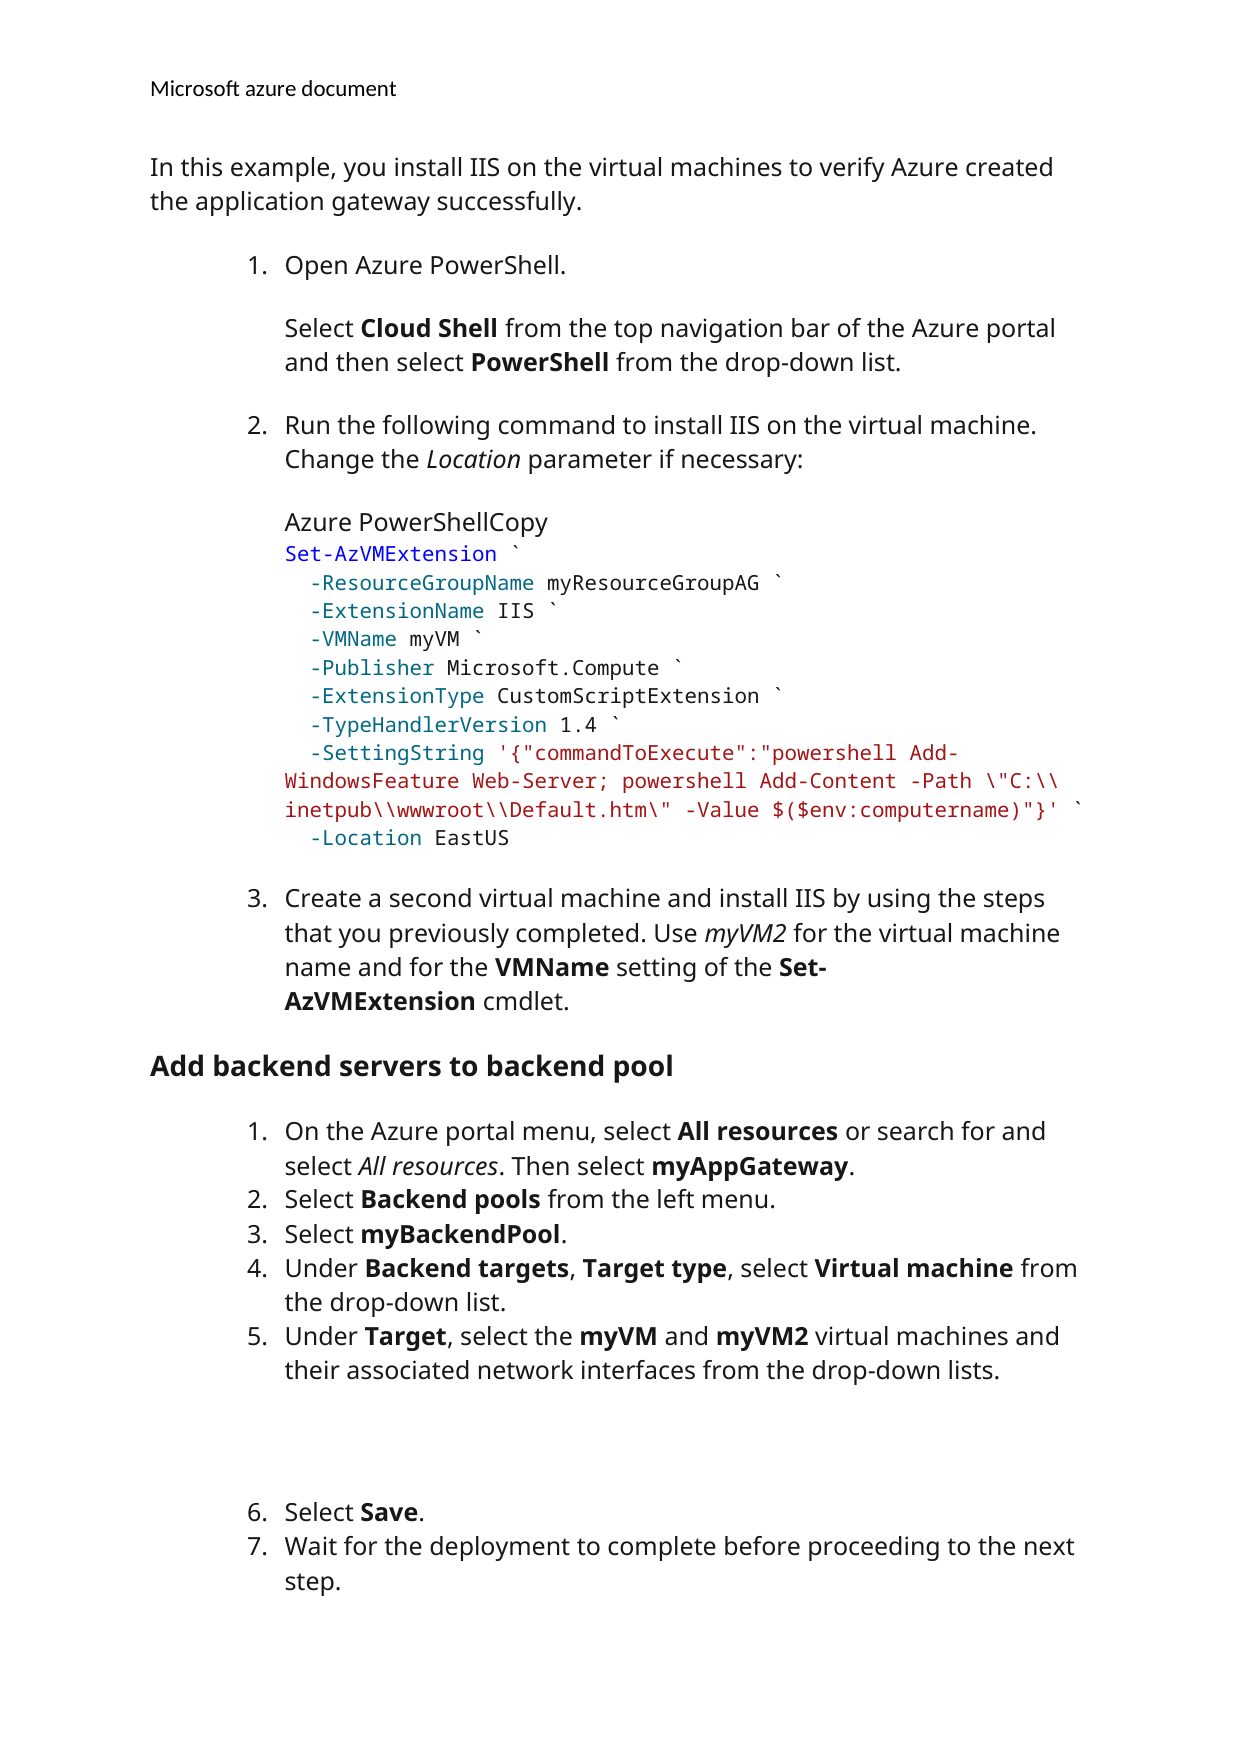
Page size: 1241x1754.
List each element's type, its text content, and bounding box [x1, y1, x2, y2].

list Run the following command to install IIS on the virtual machine. Change the Location parameter if necessary: [247, 408, 1090, 476]
text Add backend servers to backend pool [150, 1047, 1090, 1085]
list Under Backend targets, Target type, select Virtual machine from the drop-down list. [247, 1250, 1090, 1318]
list Select myBackendPool. [247, 1216, 1090, 1250]
list Create a second virtual machine and install IIS by using the steps that you previously completed. Use myVM2 for the virtual machine name and for the VMName setting of the Set-AzVMExtension cmdlet. [247, 881, 1090, 1017]
text Azure PowerShellCopy [284, 505, 1090, 539]
list Open Azure PowerShell. [247, 247, 1090, 281]
text -ExtensionName IIS ` [284, 596, 1090, 624]
text -ResourceGroupName myResourceGroupAG ` [284, 568, 1090, 596]
text -VMName myVM ` [284, 624, 1090, 653]
text Select Cloud Shell from the top navigation bar of the Azure portal and then select PowerShell from the drop-down list. [284, 311, 1090, 379]
text -Location EastUS [284, 823, 1090, 852]
list Select Backend pools from the left menu. [247, 1182, 1090, 1216]
list Select Save. [247, 1495, 1090, 1529]
text -SettingString '{"commandToExecute":"powershell Add-WindowsFeature Web-Server; powershell Add-Content -Path \"C:\\inetpub\\wwwroot\\Default.htm\" -Value $($env:computername)"}' ` [284, 738, 1090, 823]
list On the Azure portal menu, select All resources or search for and select All resources. Then select myAppGateway. [247, 1114, 1090, 1182]
text In this example, you install IIS on the virtual machines to verify Azure created the application gateway successfully. [150, 150, 1090, 218]
list Under Target, select the myVM and myVM2 virtual machines and their associated network interfaces from the drop-down lists. [247, 1318, 1090, 1387]
text -ExtensionType CustomScriptExtension ` [284, 681, 1090, 710]
text -TypeHandlerVersion 1.4 ` [284, 710, 1090, 738]
text -Publisher Microsoft.Compute ` [284, 653, 1090, 681]
text Set-AzVMExtension ` [284, 539, 1090, 568]
list Wait for the deployment to complete before proceeding to the next step. [247, 1529, 1090, 1597]
